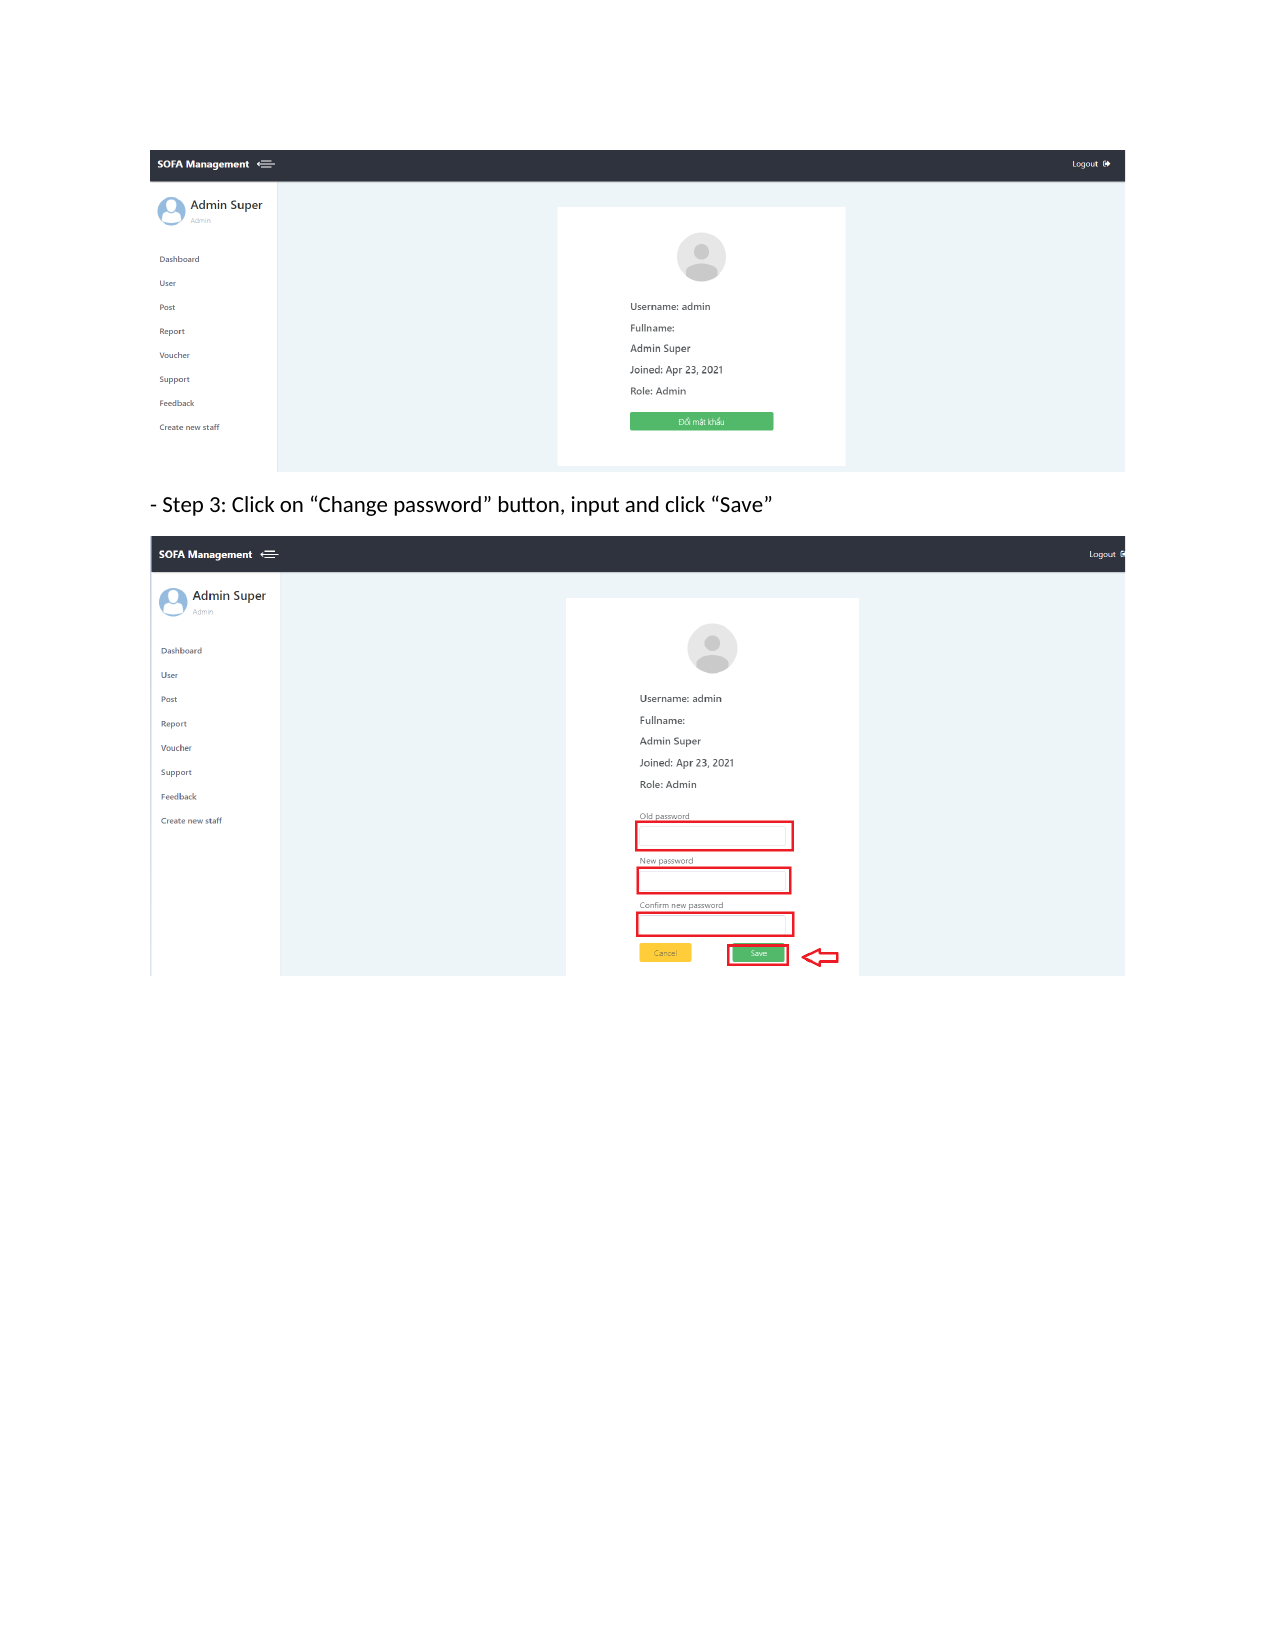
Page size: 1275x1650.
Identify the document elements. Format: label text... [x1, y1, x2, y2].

text - Step 3: Click on “Change password” button, input and click “Save” [150, 490, 1125, 518]
picture [150, 536, 1125, 976]
picture [150, 150, 1125, 472]
